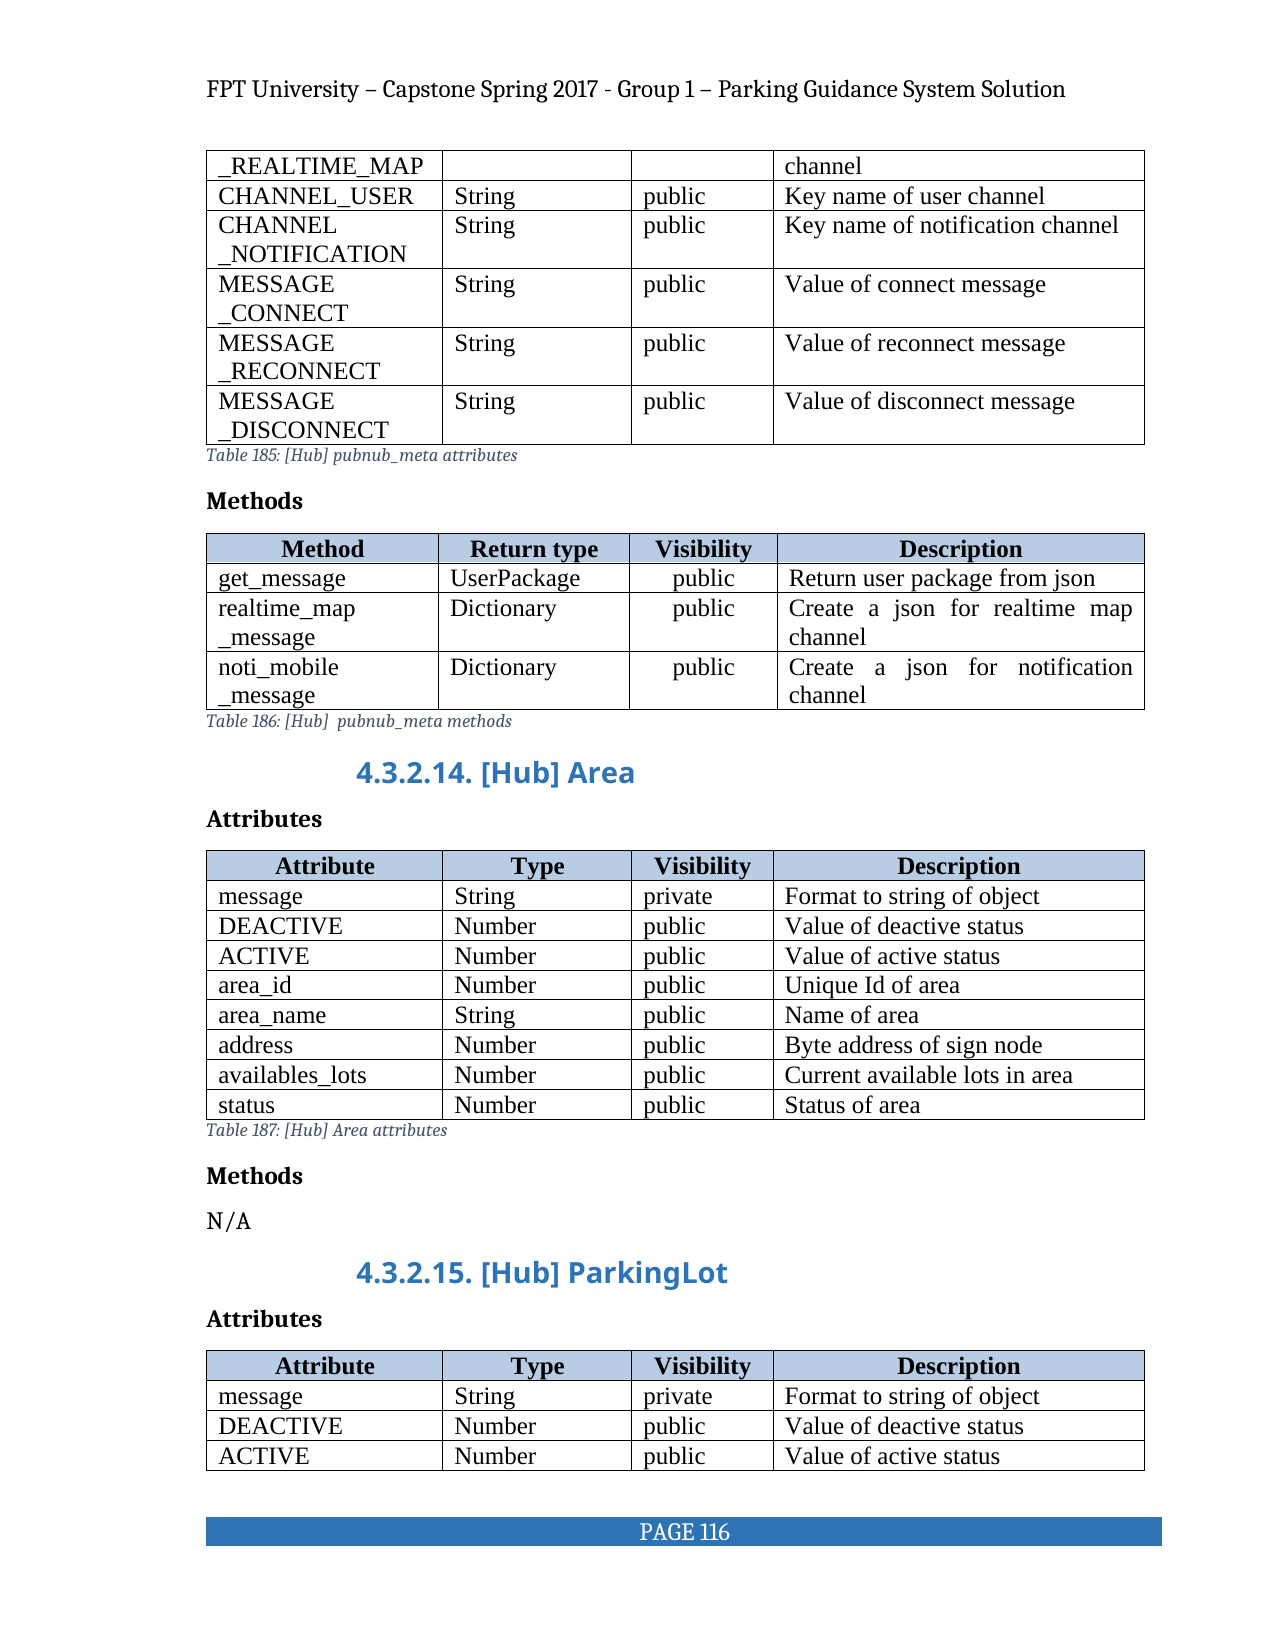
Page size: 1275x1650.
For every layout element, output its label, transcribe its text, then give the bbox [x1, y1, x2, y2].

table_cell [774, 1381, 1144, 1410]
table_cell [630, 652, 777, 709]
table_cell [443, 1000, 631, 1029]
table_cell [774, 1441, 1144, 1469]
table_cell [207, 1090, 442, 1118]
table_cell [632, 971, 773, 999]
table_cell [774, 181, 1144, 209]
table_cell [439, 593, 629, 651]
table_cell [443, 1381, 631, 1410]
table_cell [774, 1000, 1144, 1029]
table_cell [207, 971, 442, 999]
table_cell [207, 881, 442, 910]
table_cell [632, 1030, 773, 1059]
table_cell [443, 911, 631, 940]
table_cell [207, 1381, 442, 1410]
text Methods [206, 1162, 1162, 1191]
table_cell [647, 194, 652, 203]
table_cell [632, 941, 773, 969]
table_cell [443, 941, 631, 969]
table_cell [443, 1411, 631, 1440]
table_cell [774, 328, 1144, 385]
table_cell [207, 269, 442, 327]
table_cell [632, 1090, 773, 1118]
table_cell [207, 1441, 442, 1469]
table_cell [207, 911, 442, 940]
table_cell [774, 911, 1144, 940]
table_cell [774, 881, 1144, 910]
subtitle [Hub] Area [206, 753, 1162, 792]
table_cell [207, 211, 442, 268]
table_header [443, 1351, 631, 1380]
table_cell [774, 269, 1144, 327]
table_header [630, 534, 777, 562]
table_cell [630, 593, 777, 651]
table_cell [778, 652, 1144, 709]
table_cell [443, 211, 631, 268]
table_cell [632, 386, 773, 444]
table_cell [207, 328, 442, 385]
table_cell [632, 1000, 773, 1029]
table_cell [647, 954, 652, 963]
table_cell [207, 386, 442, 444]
text Attributes [206, 1305, 1162, 1334]
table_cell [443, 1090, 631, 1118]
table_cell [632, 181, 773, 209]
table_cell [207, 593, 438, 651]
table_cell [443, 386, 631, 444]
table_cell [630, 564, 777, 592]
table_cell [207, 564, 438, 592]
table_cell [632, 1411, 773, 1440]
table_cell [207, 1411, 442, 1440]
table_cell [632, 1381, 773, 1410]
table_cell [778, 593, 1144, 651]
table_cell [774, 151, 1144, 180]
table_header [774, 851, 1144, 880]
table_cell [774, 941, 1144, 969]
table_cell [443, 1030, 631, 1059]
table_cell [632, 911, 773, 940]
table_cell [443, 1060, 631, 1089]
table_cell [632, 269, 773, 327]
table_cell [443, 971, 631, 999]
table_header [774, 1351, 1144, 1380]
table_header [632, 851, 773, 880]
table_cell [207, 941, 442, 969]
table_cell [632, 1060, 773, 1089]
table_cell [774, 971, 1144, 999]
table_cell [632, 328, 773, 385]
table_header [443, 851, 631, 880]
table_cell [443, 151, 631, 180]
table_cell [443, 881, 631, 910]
text Attributes [206, 805, 1162, 834]
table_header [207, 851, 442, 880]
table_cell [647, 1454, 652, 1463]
text N/A [206, 1207, 1162, 1236]
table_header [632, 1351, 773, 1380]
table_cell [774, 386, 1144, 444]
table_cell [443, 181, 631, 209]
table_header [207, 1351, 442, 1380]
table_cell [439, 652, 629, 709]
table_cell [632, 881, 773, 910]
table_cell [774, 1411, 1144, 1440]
subtitle [Hub] ParkingLot [206, 1253, 1162, 1292]
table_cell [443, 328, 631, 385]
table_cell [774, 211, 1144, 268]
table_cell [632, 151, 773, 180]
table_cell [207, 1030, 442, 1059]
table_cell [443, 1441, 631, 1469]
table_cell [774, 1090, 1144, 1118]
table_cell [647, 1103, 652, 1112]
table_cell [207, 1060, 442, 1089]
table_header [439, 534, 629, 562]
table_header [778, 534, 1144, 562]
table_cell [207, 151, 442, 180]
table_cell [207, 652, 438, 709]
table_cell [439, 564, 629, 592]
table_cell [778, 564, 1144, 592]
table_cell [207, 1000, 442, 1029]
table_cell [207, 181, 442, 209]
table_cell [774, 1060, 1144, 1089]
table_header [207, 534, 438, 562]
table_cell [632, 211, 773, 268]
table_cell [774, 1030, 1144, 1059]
text Methods [206, 487, 1162, 516]
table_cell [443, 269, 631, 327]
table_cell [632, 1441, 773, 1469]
